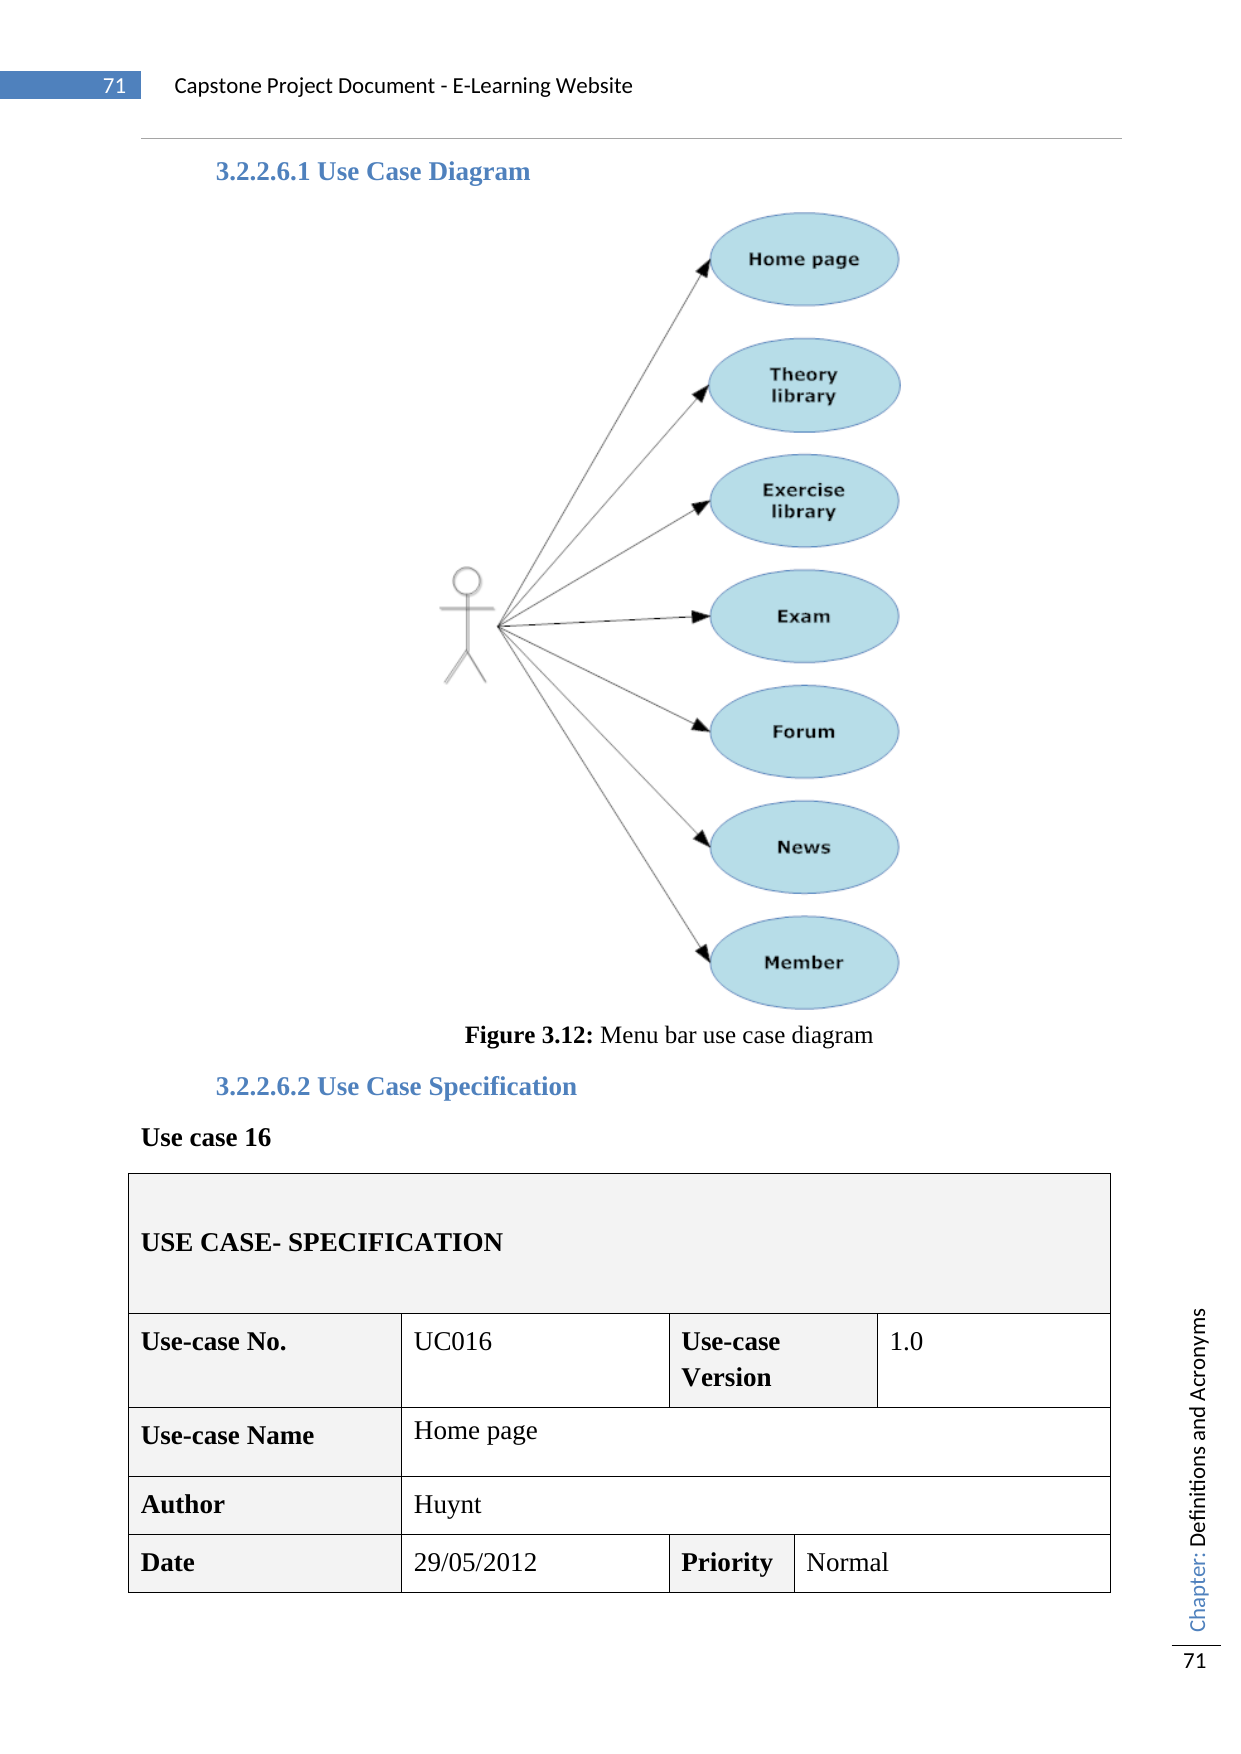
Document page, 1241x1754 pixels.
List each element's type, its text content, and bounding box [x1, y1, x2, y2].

table_cell Date [129, 1535, 401, 1592]
table_cell Home page [402, 1408, 1110, 1476]
table_cell Use-case Version [670, 1314, 877, 1407]
subtitle 3.2.2.6.1 Use Case Diagram [216, 155, 1122, 187]
picture [432, 207, 906, 1015]
table_cell Use-case No. [129, 1314, 401, 1407]
table_cell Priority [670, 1535, 794, 1592]
text Figure 3.12: Menu bar use case diagram [216, 1020, 1122, 1049]
table_cell Author [129, 1477, 401, 1534]
table_cell Use-case Name [129, 1408, 401, 1476]
table_cell 1.0 [878, 1314, 1110, 1407]
table_header USE CASE- SPECIFICATION [129, 1174, 1110, 1313]
subtitle 3.2.2.6.2 Use Case Specification [216, 1069, 1122, 1101]
text Use case 16 [141, 1121, 1122, 1152]
table_cell 29/05/2012 [402, 1535, 669, 1592]
table_cell Normal [795, 1535, 1110, 1592]
table_cell UC016 [402, 1314, 669, 1407]
table_cell Huynt [402, 1477, 1110, 1534]
